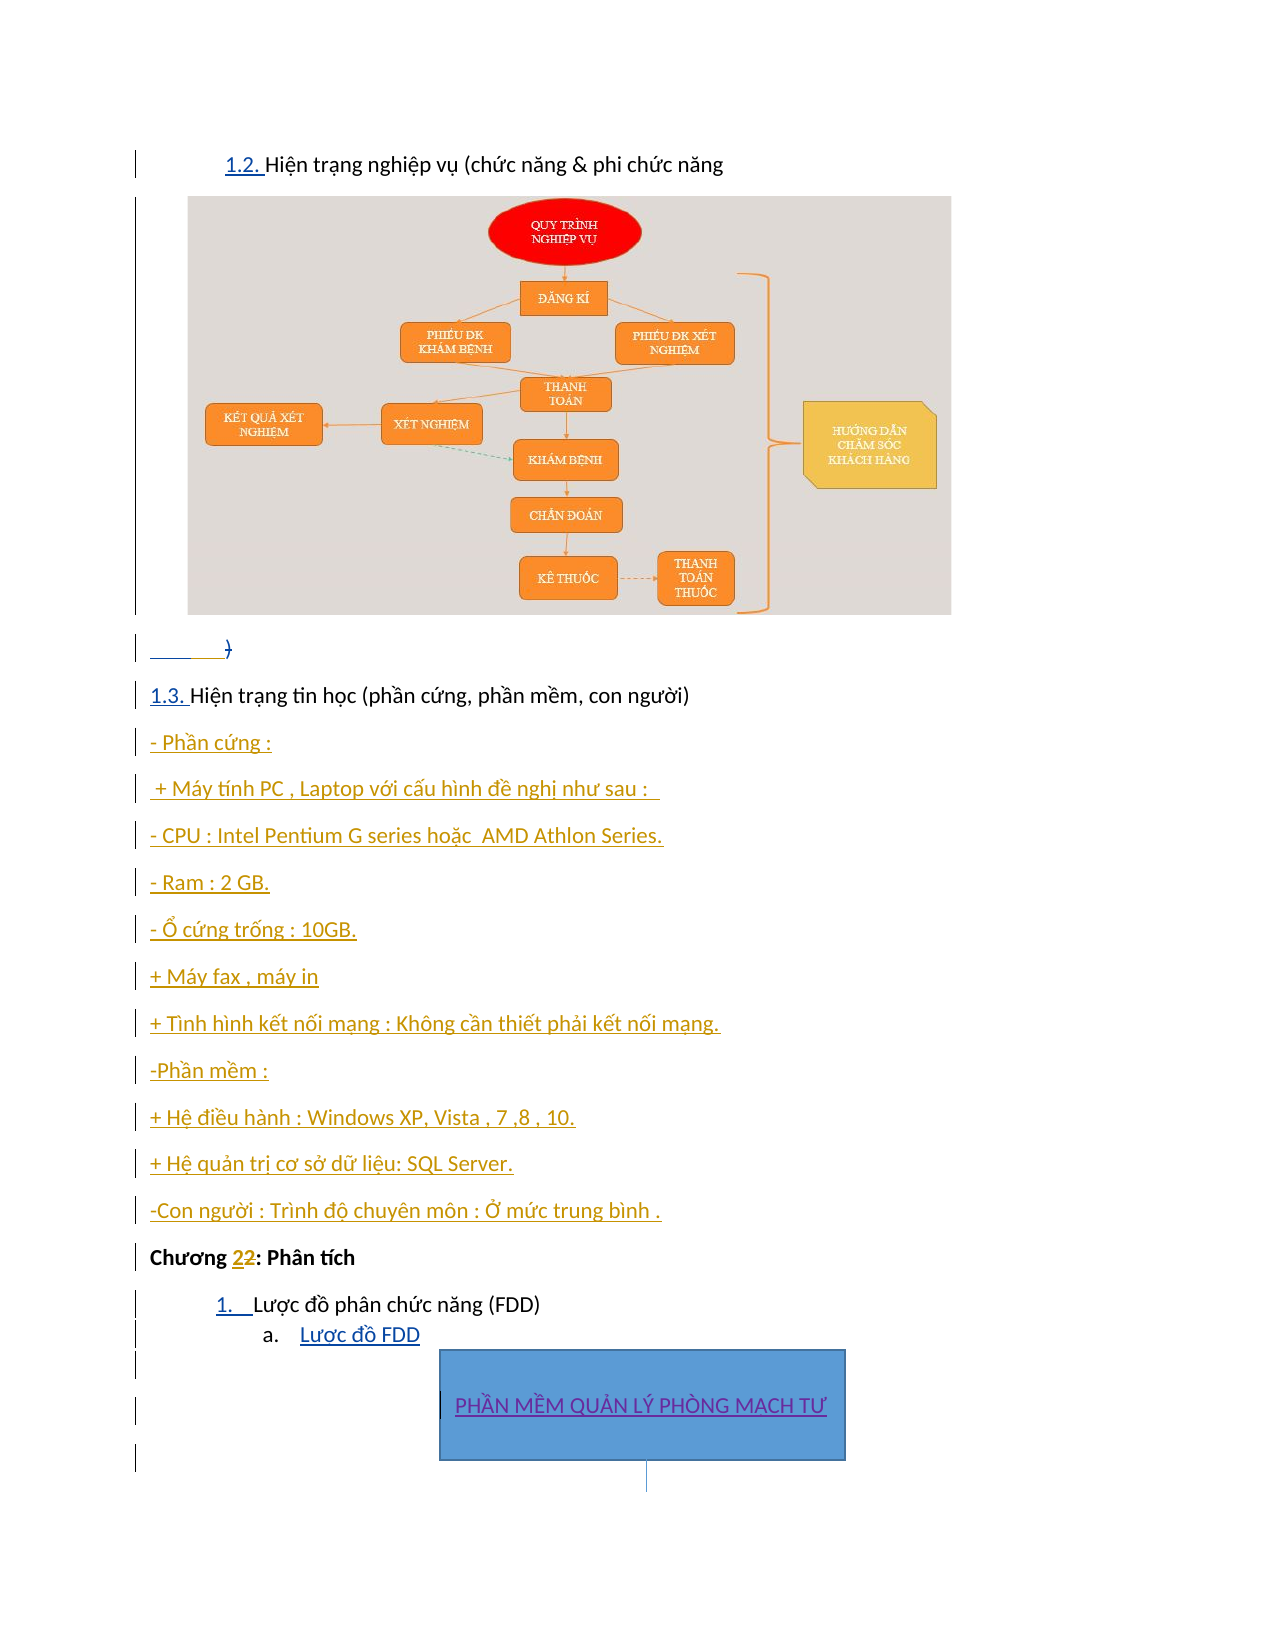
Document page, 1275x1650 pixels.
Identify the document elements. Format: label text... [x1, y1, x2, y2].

list Lược đồ phân chức năng (FDD) [216, 1290, 1125, 1318]
text Hiện trạng nghiệp vụ (chức năng & phi chức năng [150, 150, 1125, 178]
text Chương : Phân tích [150, 1243, 1125, 1271]
text Hiện trạng tin học (phần cứng, phần mềm, con người) [150, 681, 1125, 709]
picture [187, 196, 952, 615]
